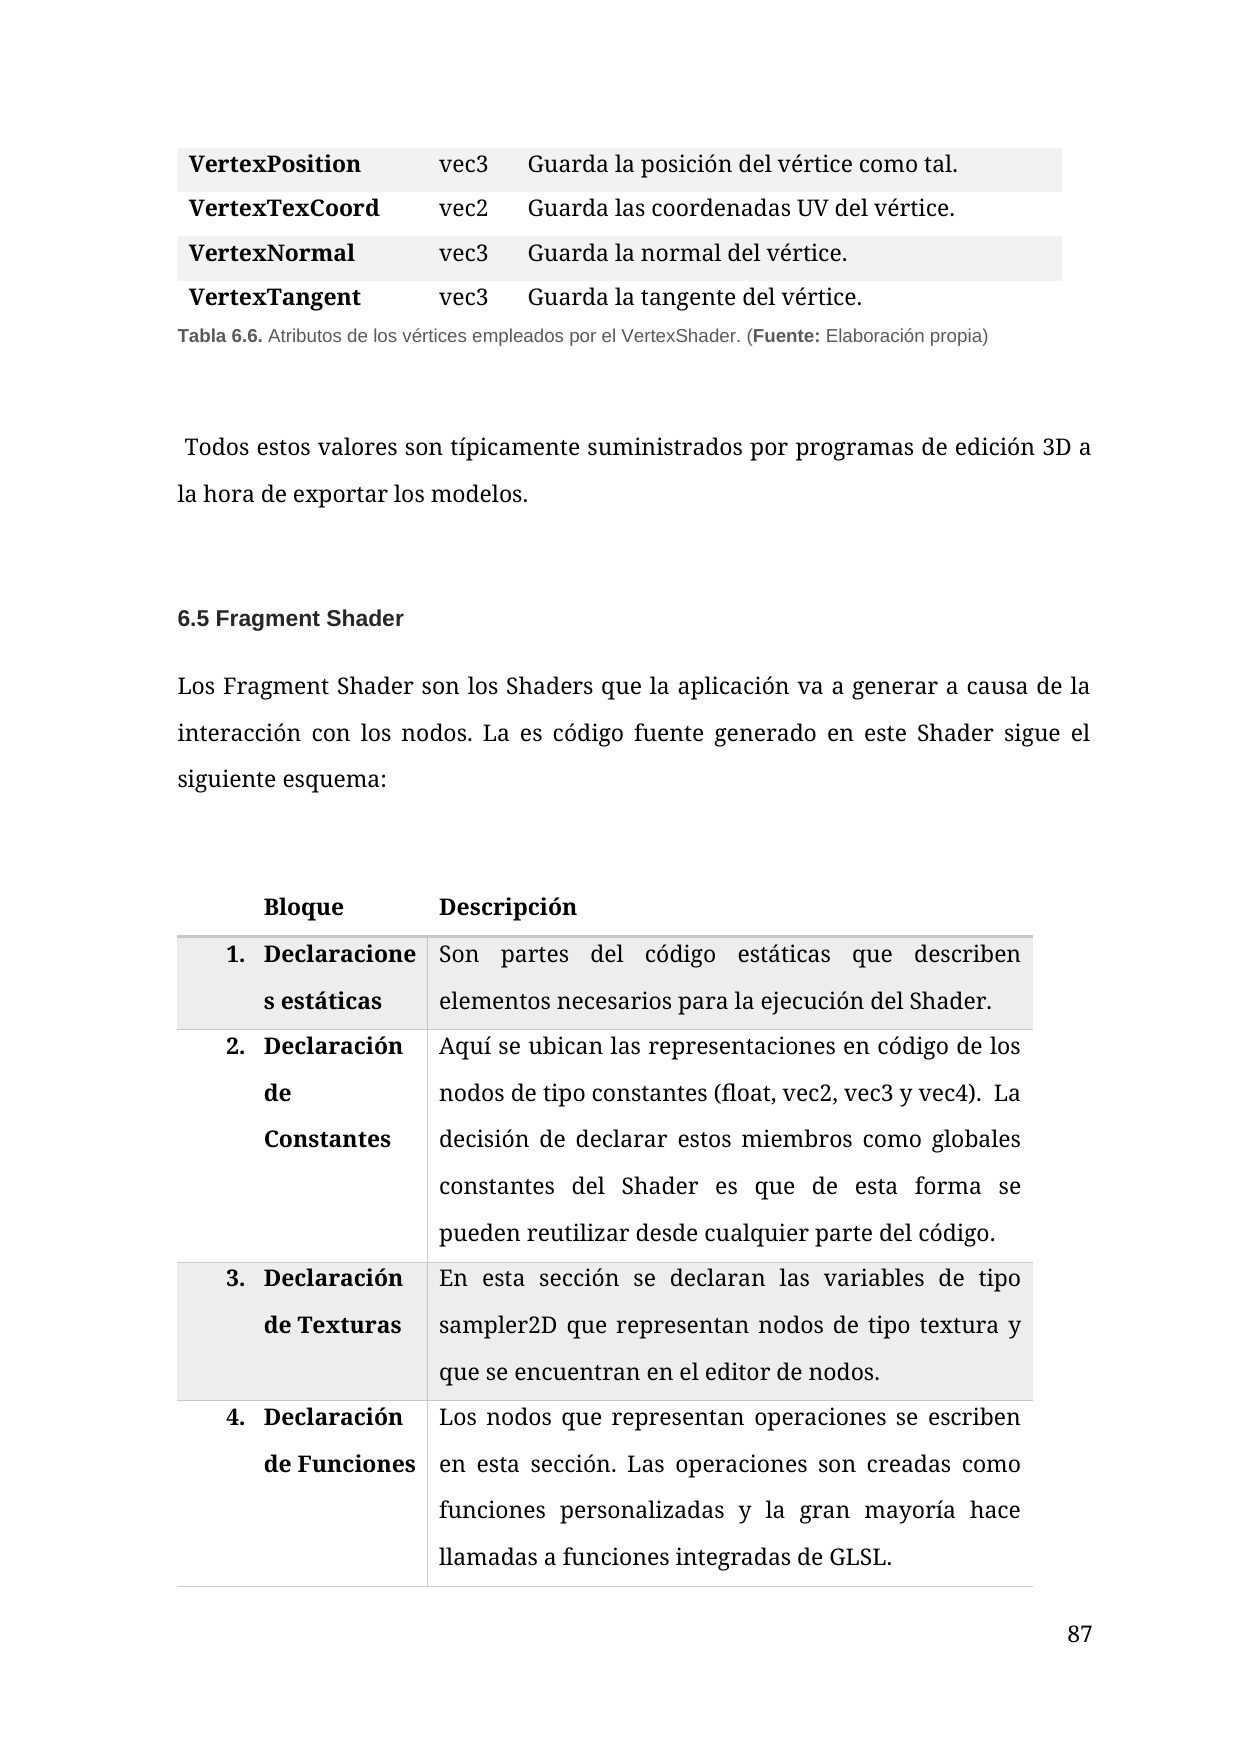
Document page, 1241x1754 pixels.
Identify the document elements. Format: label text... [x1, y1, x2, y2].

table_cell vec3 [428, 236, 516, 281]
table_cell Los nodos que representan operaciones se escriben en esta sección. Las operaciones son creadas como funciones personalizadas y la gran mayoría hace llamadas a funciones integradas de GLSL. [428, 1401, 1033, 1586]
table_header Descripción [428, 890, 1033, 935]
table_cell Guarda la normal del vértice. [516, 236, 1062, 281]
table_cell vec3 [428, 281, 516, 325]
table_cell VertexTangent [177, 281, 428, 325]
table_header Bloque [177, 890, 428, 935]
table_cell VertexPosition [177, 148, 428, 192]
table_cell Declaración de Constantes [177, 1030, 427, 1262]
text Todos estos valores son típicamente suministrados por programas de edición 3D a la hora de exportar los modelos. [177, 431, 1092, 509]
table_cell vec2 [428, 192, 516, 236]
table_cell Guarda las coordenadas UV del vértice. [516, 192, 1062, 236]
table_cell Son partes del código estáticas que describen elementos necesarios para la ejecución del Shader. [428, 938, 1033, 1029]
table_cell Aquí se ubican las representaciones en código de los nodos de tipo constantes (float, vec2, vec3 y vec4). La decisión de declarar estos miembros como globales constantes del Shader es que de esta forma se pueden reutilizar desde cualquier parte del código. [428, 1030, 1033, 1262]
table_cell Declaraciones estáticas [177, 938, 427, 1029]
table_cell Declaración de Texturas [177, 1263, 427, 1400]
table_cell Declaración de Funciones [177, 1401, 427, 1586]
table_cell Guarda la posición del vértice como tal. [516, 148, 1062, 192]
subtitle Fragment Shader [177, 605, 1092, 631]
table_cell vec3 [428, 148, 516, 192]
table_cell VertexNormal [177, 236, 428, 281]
text Los Fragment Shader son los Shaders que la aplicación va a generar a causa de la interacción con los nodos. La es código fuente generado en este Shader sigue el siguiente esquema: [177, 669, 1092, 794]
table_cell Guarda la tangente del vértice. [516, 281, 1062, 325]
table_cell VertexTexCoord [177, 192, 428, 236]
table_cell En esta sección se declaran las variables de tipo sampler2D que representan nodos de tipo textura y que se encuentran en el editor de nodos. [428, 1263, 1033, 1400]
